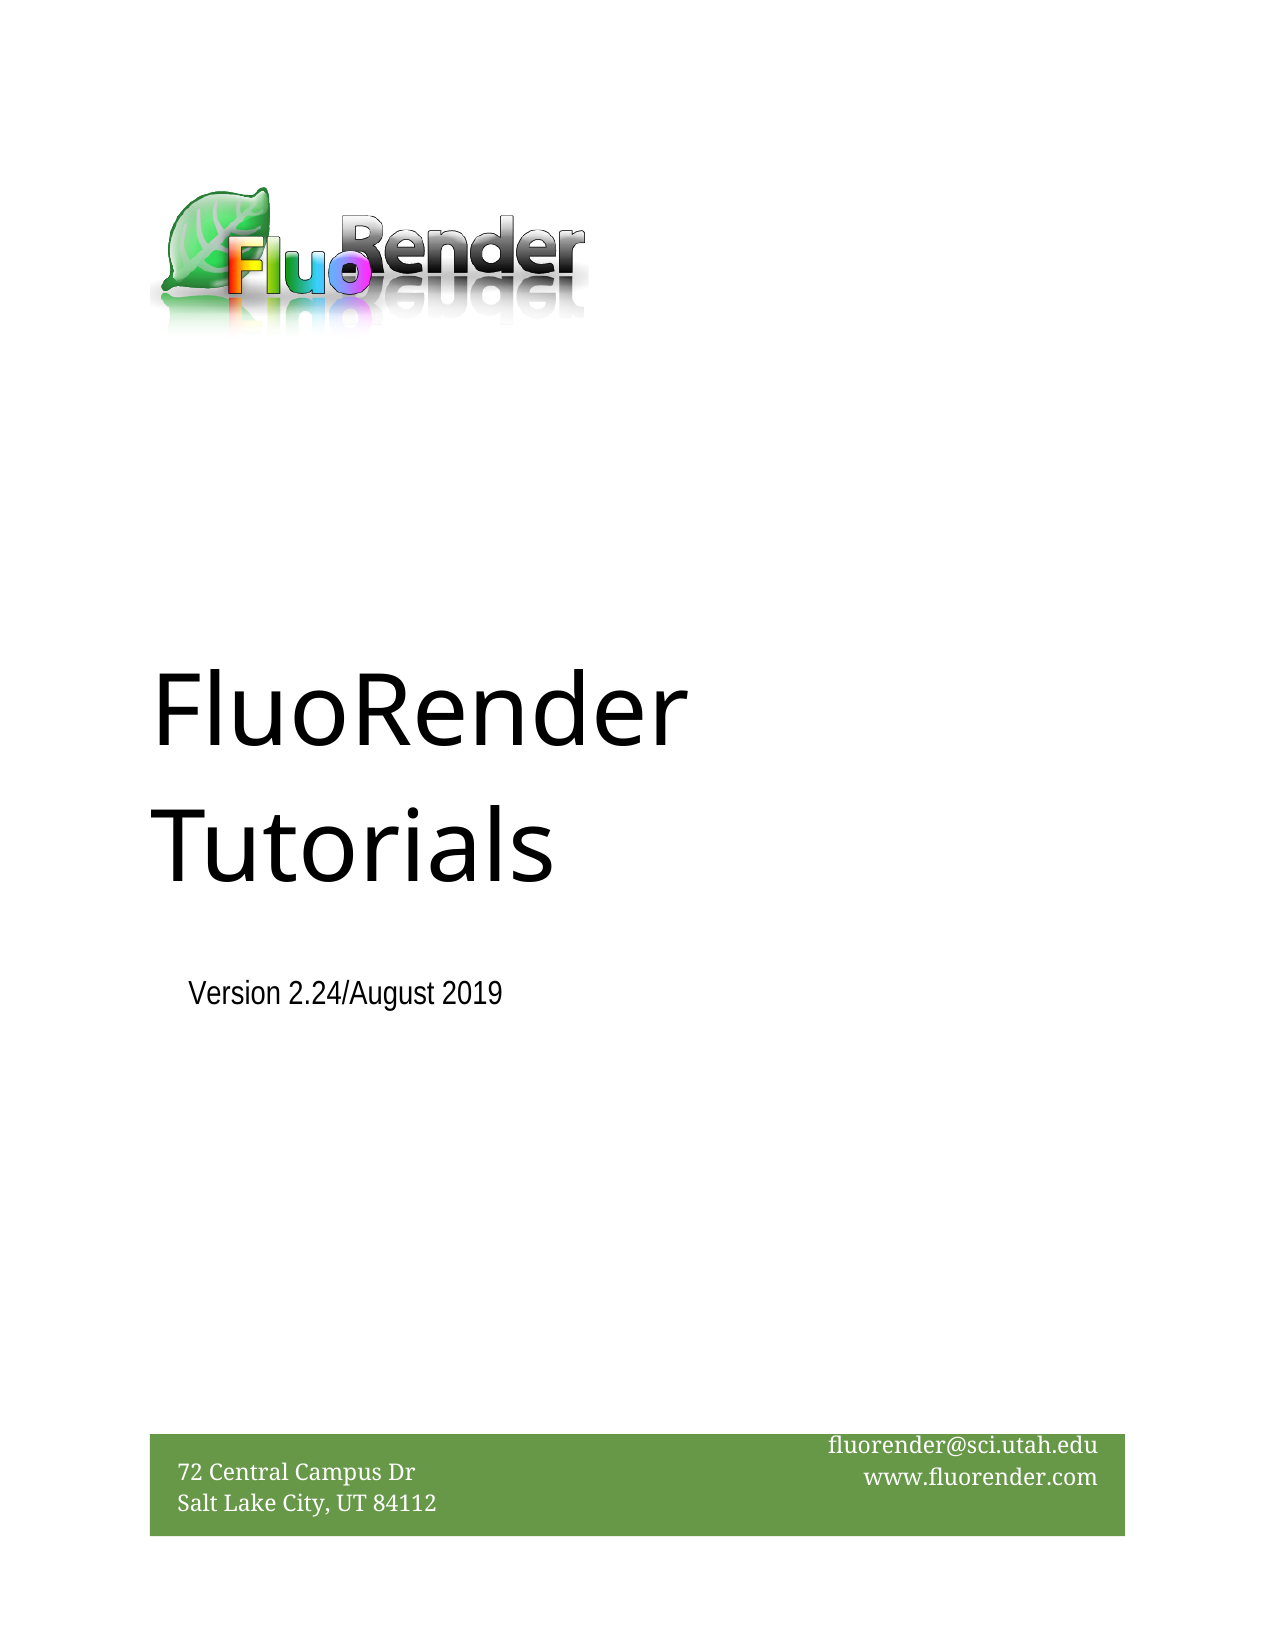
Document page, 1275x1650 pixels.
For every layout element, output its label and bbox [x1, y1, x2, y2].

picture [150, 175, 589, 341]
